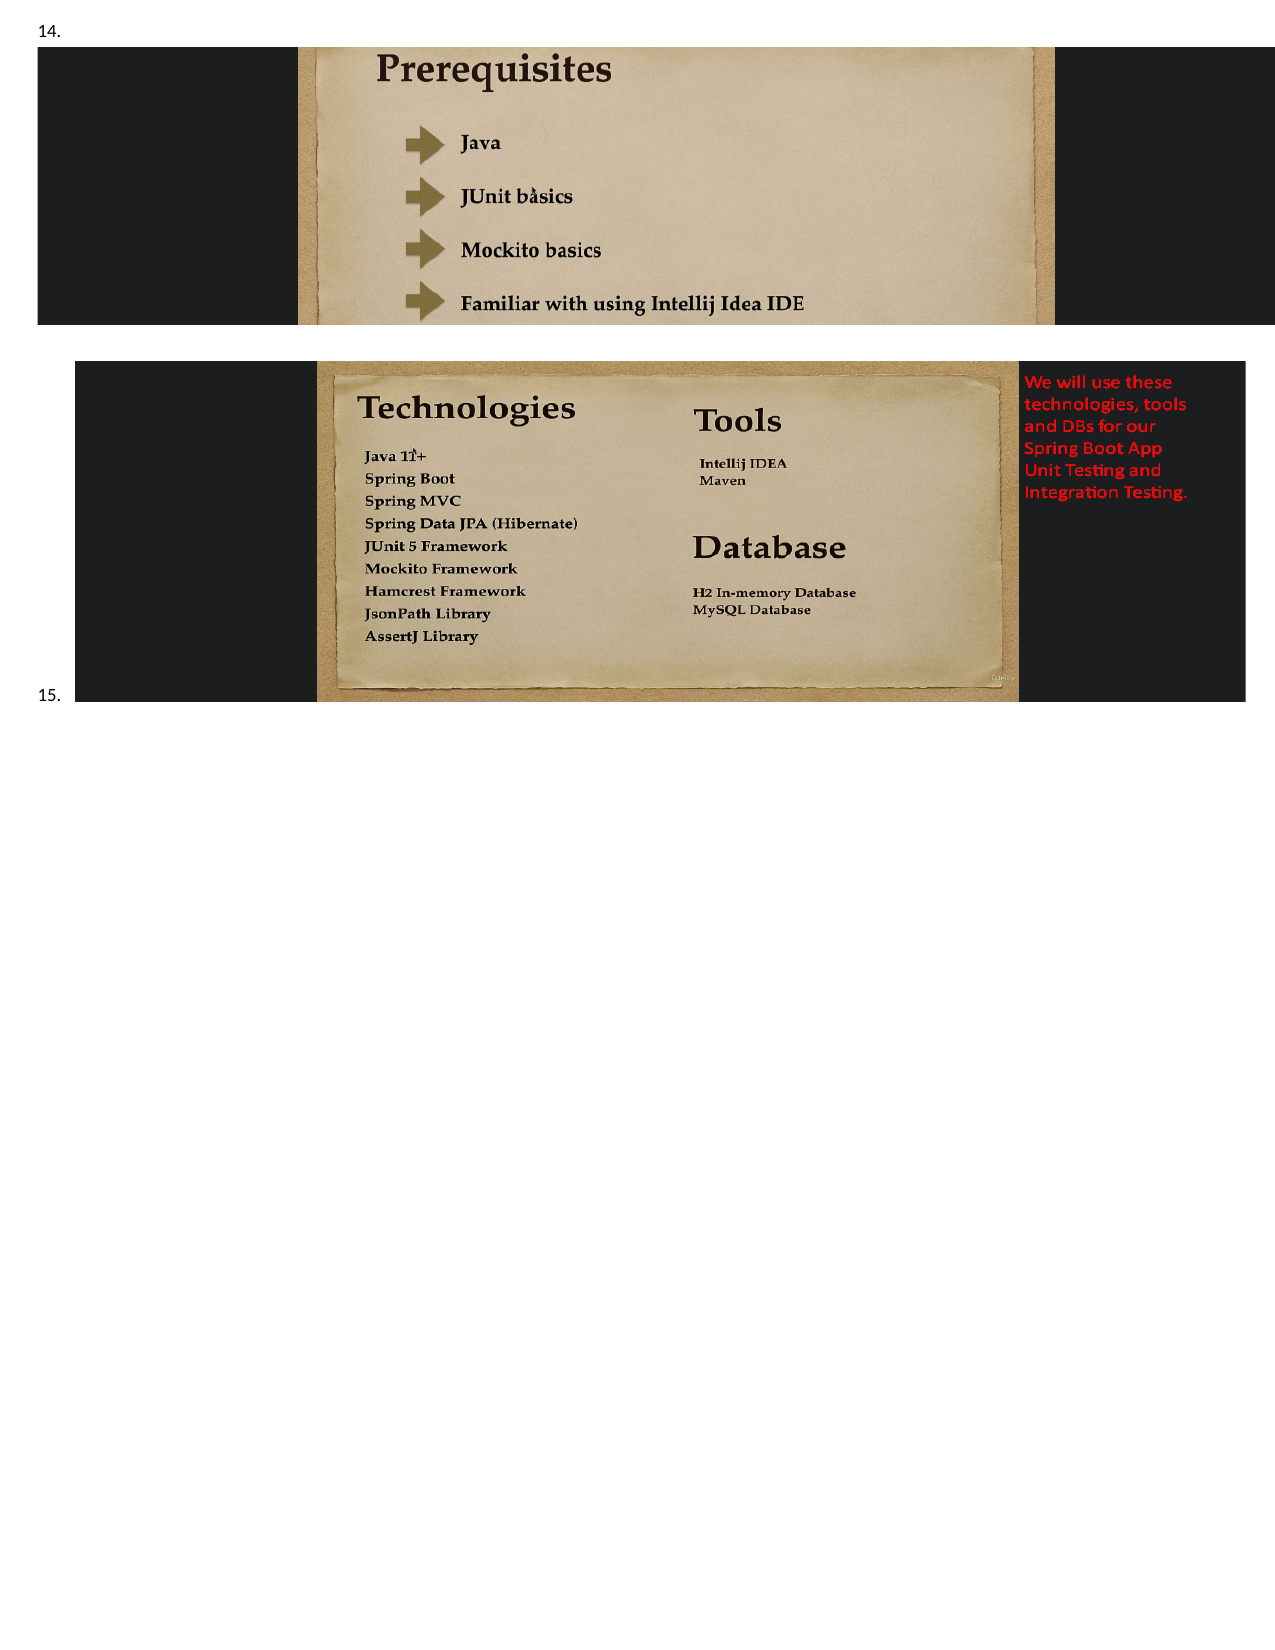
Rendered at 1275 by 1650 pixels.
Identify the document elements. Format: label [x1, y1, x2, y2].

picture [37, 47, 1275, 325]
picture [75, 361, 1246, 702]
